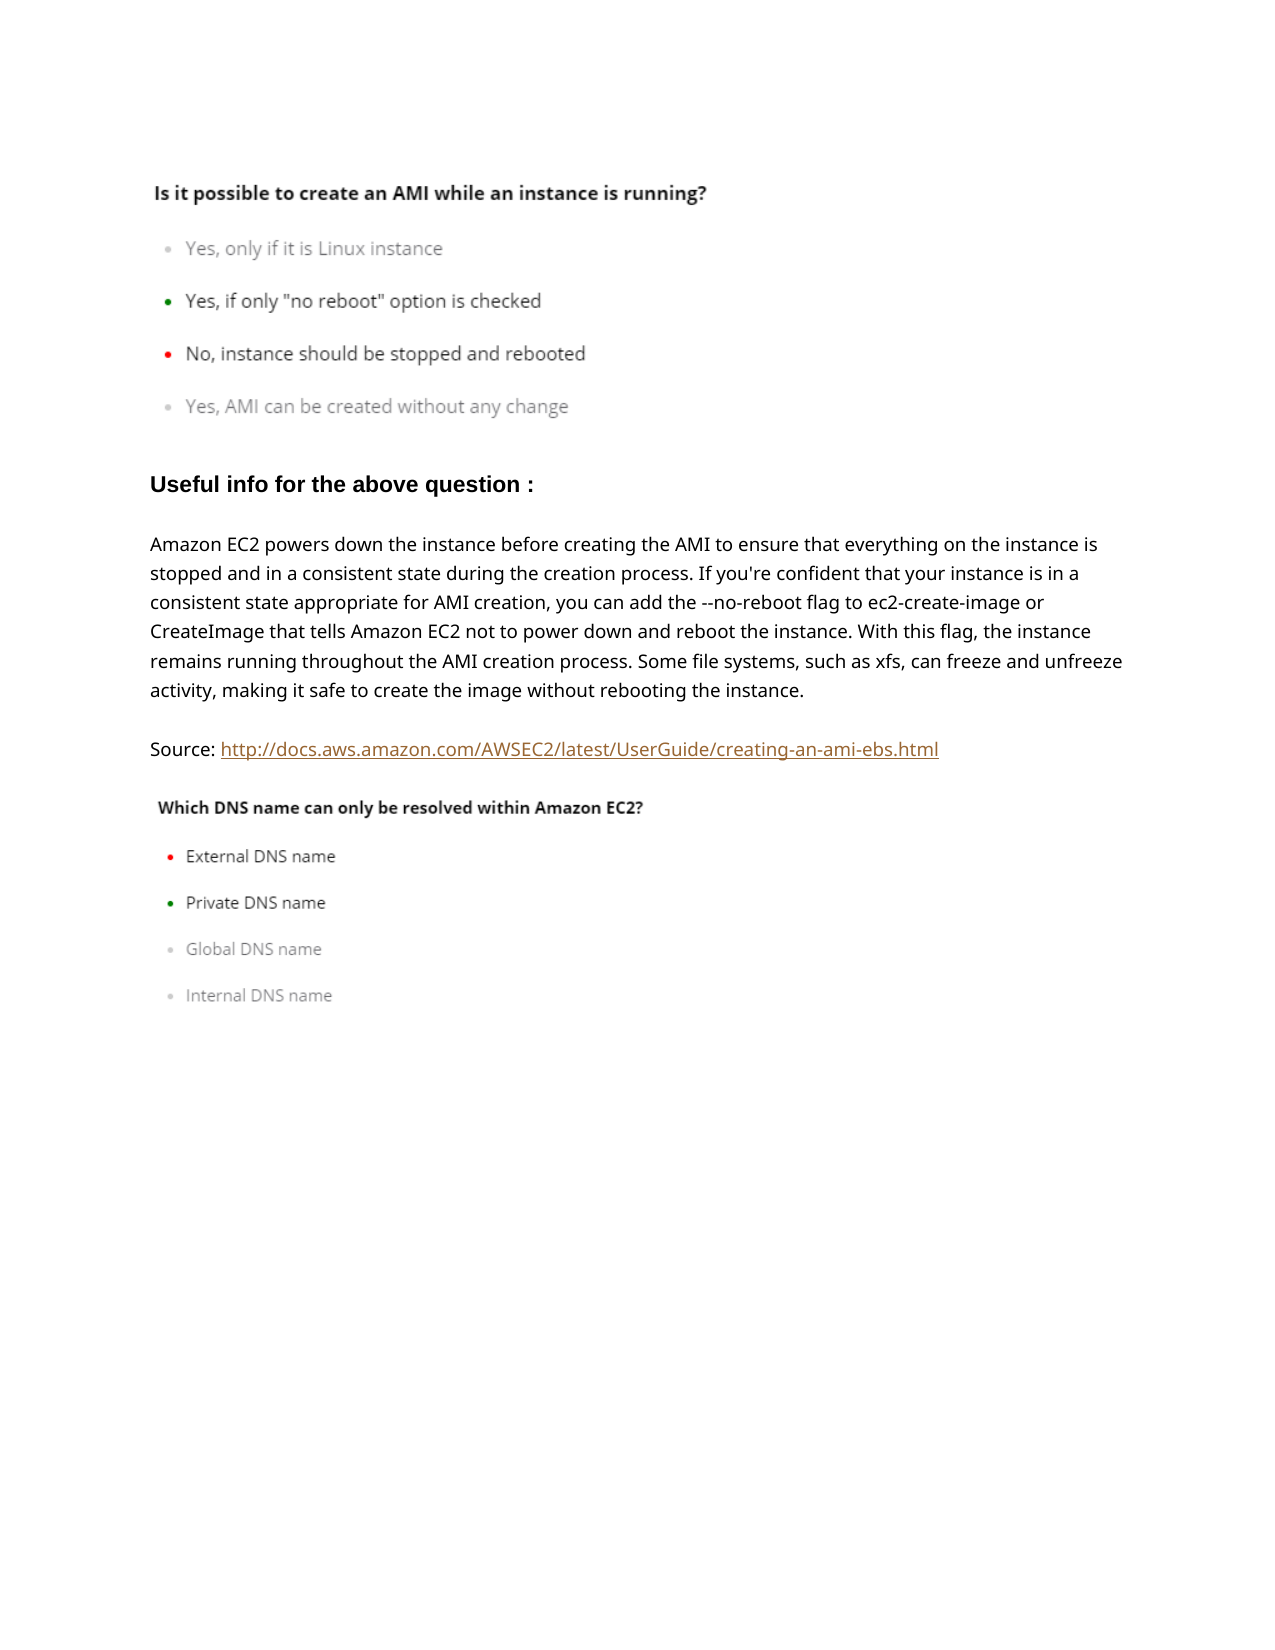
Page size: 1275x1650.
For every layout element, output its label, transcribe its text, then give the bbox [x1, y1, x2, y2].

picture [150, 795, 668, 1007]
text Useful info for the above question : [150, 471, 1125, 497]
text Amazon EC2 powers down the instance before creating the AMI to ensure that everything on the instance is stopped and in a consistent state during the creation process. If you're confident that your instance is in a consistent state appropriate for AMI creation, you can add the --no-reboot flag to ec2-create-image or CreateImage that tells Amazon EC2 not to power down and reboot the instance. With this flag, the instance remains running throughout the AMI creation process. Some file systems, such as xfs, can freeze and unfreeze activity, making it safe to create the image without rebooting the instance. Source: http://docs.aws.amazon.com/AWSEC2/latest/UserGuide/creating-an-ami-ebs.html [150, 531, 1125, 761]
picture [150, 180, 718, 437]
